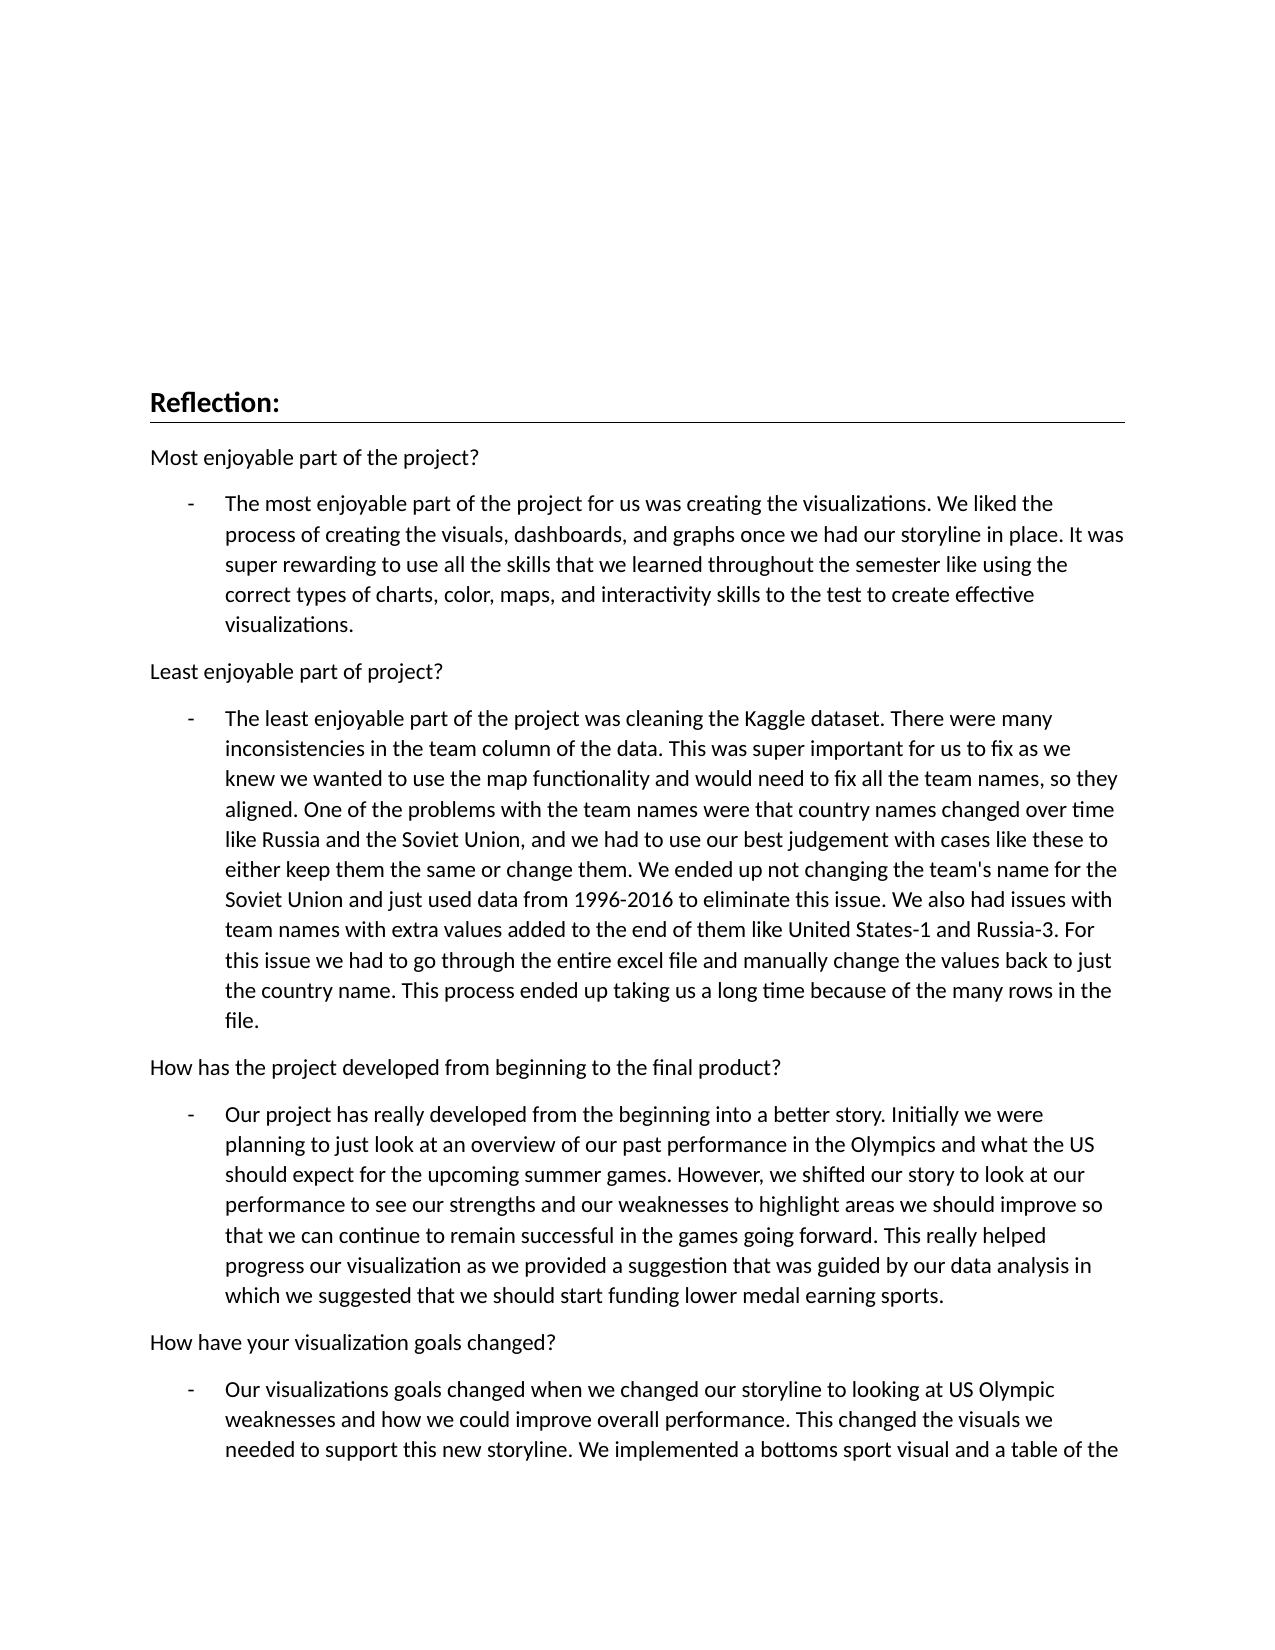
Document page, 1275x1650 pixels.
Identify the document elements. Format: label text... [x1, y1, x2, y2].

text Reflection: [150, 384, 1125, 422]
text Least enjoyable part of project? [150, 657, 1125, 685]
text Most enjoyable part of the project? [150, 443, 1125, 471]
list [187, 1375, 1125, 1463]
list The most enjoyable part of the project for us was creating the visualizations. We liked the process of creating the visuals, dashboards, and graphs once we had our storyline in place. It was super rewarding to use all the skills that we learned throughout the semester like using the correct types of charts, color, maps, and interactivity skills to the test to create effective visualizations. [187, 489, 1125, 638]
text How has the project developed from beginning to the final product? [150, 1053, 1125, 1081]
list Our project has really developed from the beginning into a better story. Initially we were planning to just look at an overview of our past performance in the Olympics and what the US should expect for the upcoming summer games. However, we shifted our story to look at our performance to see our strengths and our weaknesses to highlight areas we should improve so that we can continue to remain successful in the games going forward. This really helped progress our visualization as we provided a suggestion that was guided by our data analysis in which we suggested that we should start funding lower medal earning sports. [187, 1100, 1125, 1309]
list The least enjoyable part of the project was cleaning the Kaggle dataset. There were many inconsistencies in the team column of the data. This was super important for us to fix as we knew we wanted to use the map functionality and would need to fix all the team names, so they aligned. One of the problems with the team names were that country names changed over time like Russia and the Soviet Union, and we had to use our best judgement with cases like these to either keep them the same or change them. We ended up not changing the team's name for the Soviet Union and just used data from 1996-2016 to eliminate this issue. We also had issues with team names with extra values added to the end of them like United States-1 and Russia-3. For this issue we had to go through the entire excel file and manually change the values back to just the country name. This process ended up taking us a long time because of the many rows in the file. [187, 704, 1125, 1034]
text How have your visualization goals changed? [150, 1328, 1125, 1356]
